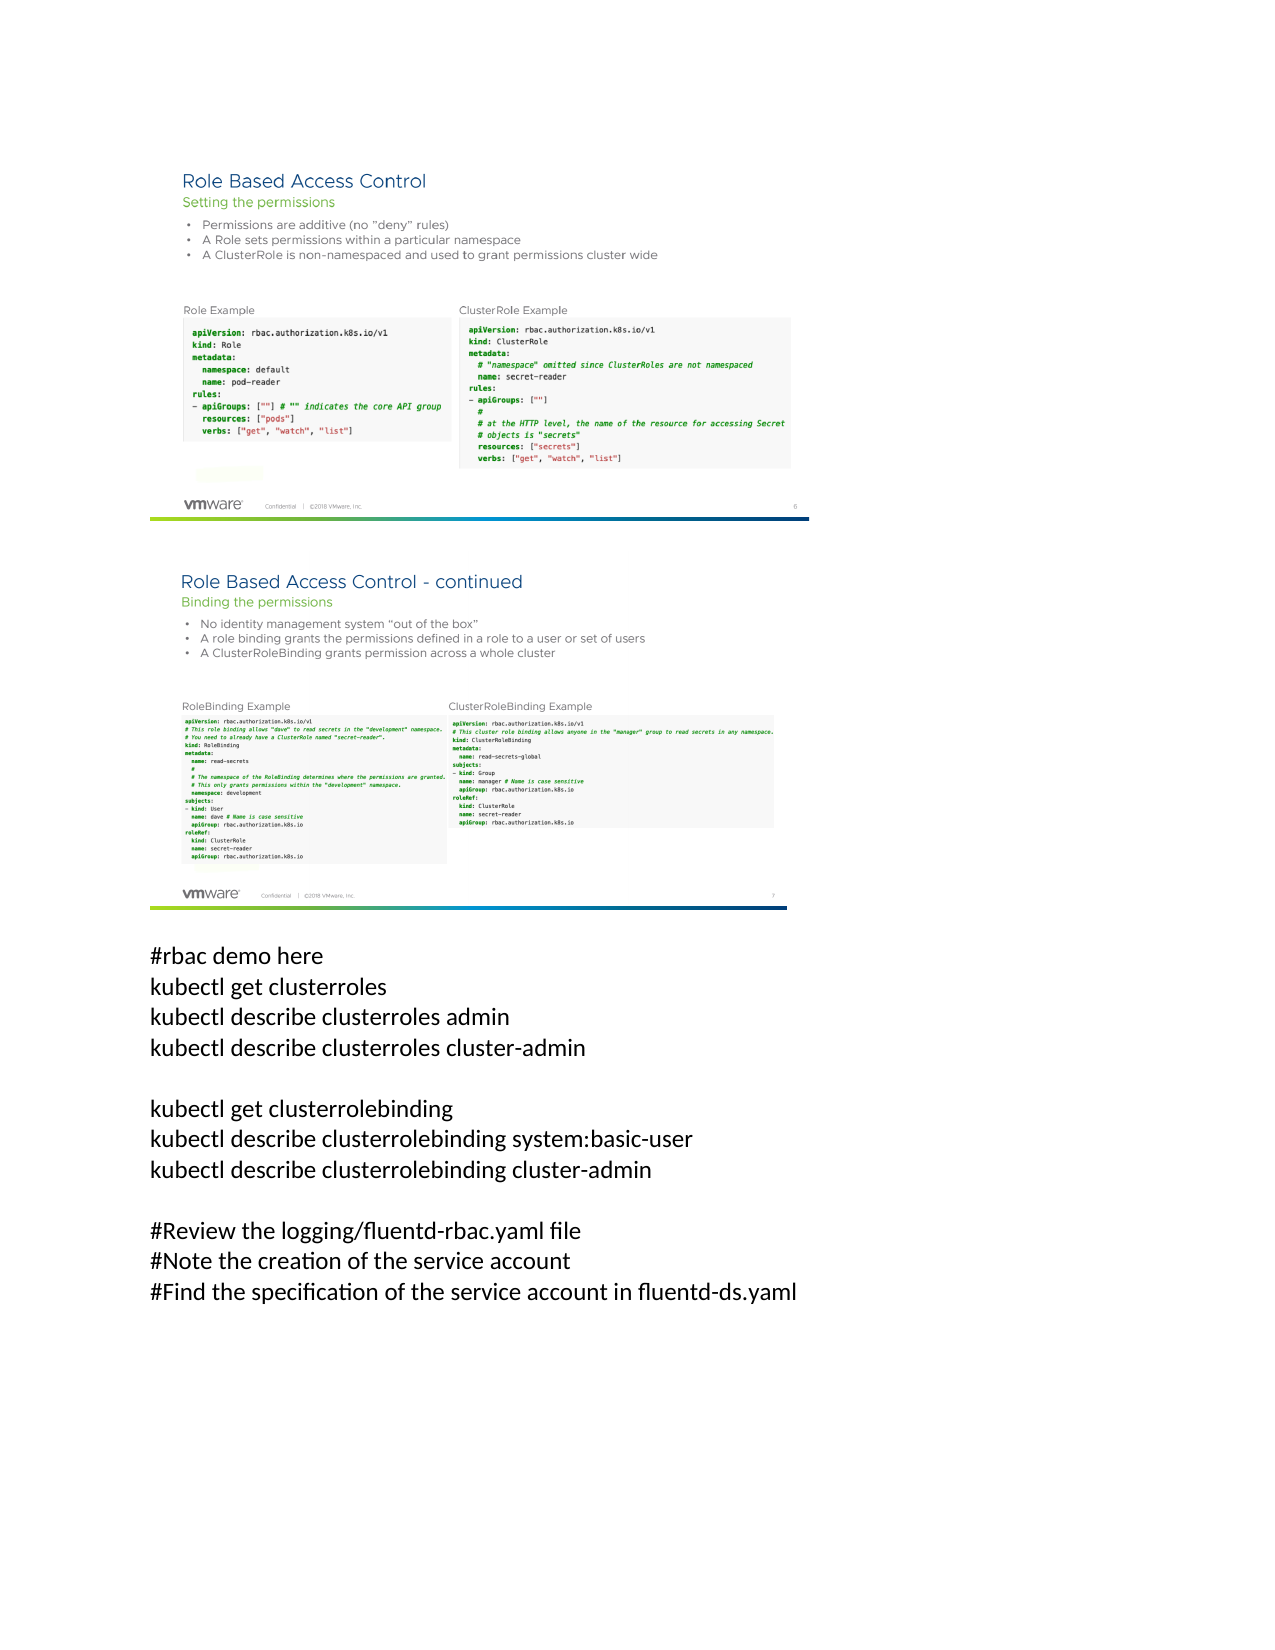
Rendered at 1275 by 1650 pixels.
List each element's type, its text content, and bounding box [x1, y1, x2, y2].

text #Note the creation of the service account [150, 1245, 1125, 1276]
text kubectl describe clusterroles cluster-admin [150, 1032, 1125, 1062]
text kubectl describe clusterrolebinding system:basic-user [150, 1123, 1125, 1154]
text #Review the logging/fluentd-rbac.yaml file [150, 1215, 1125, 1245]
text #Find the specification of the service account in fluentd-ds.yaml [150, 1276, 1125, 1306]
text kubectl describe clusterrolebinding cluster-admin [150, 1154, 1125, 1184]
text kubectl get clusterroles [150, 971, 1125, 1001]
text #rbac demo here [150, 940, 1125, 971]
text kubectl describe clusterroles admin [150, 1001, 1125, 1032]
text kubectl get clusterrolebinding [150, 1093, 1125, 1123]
